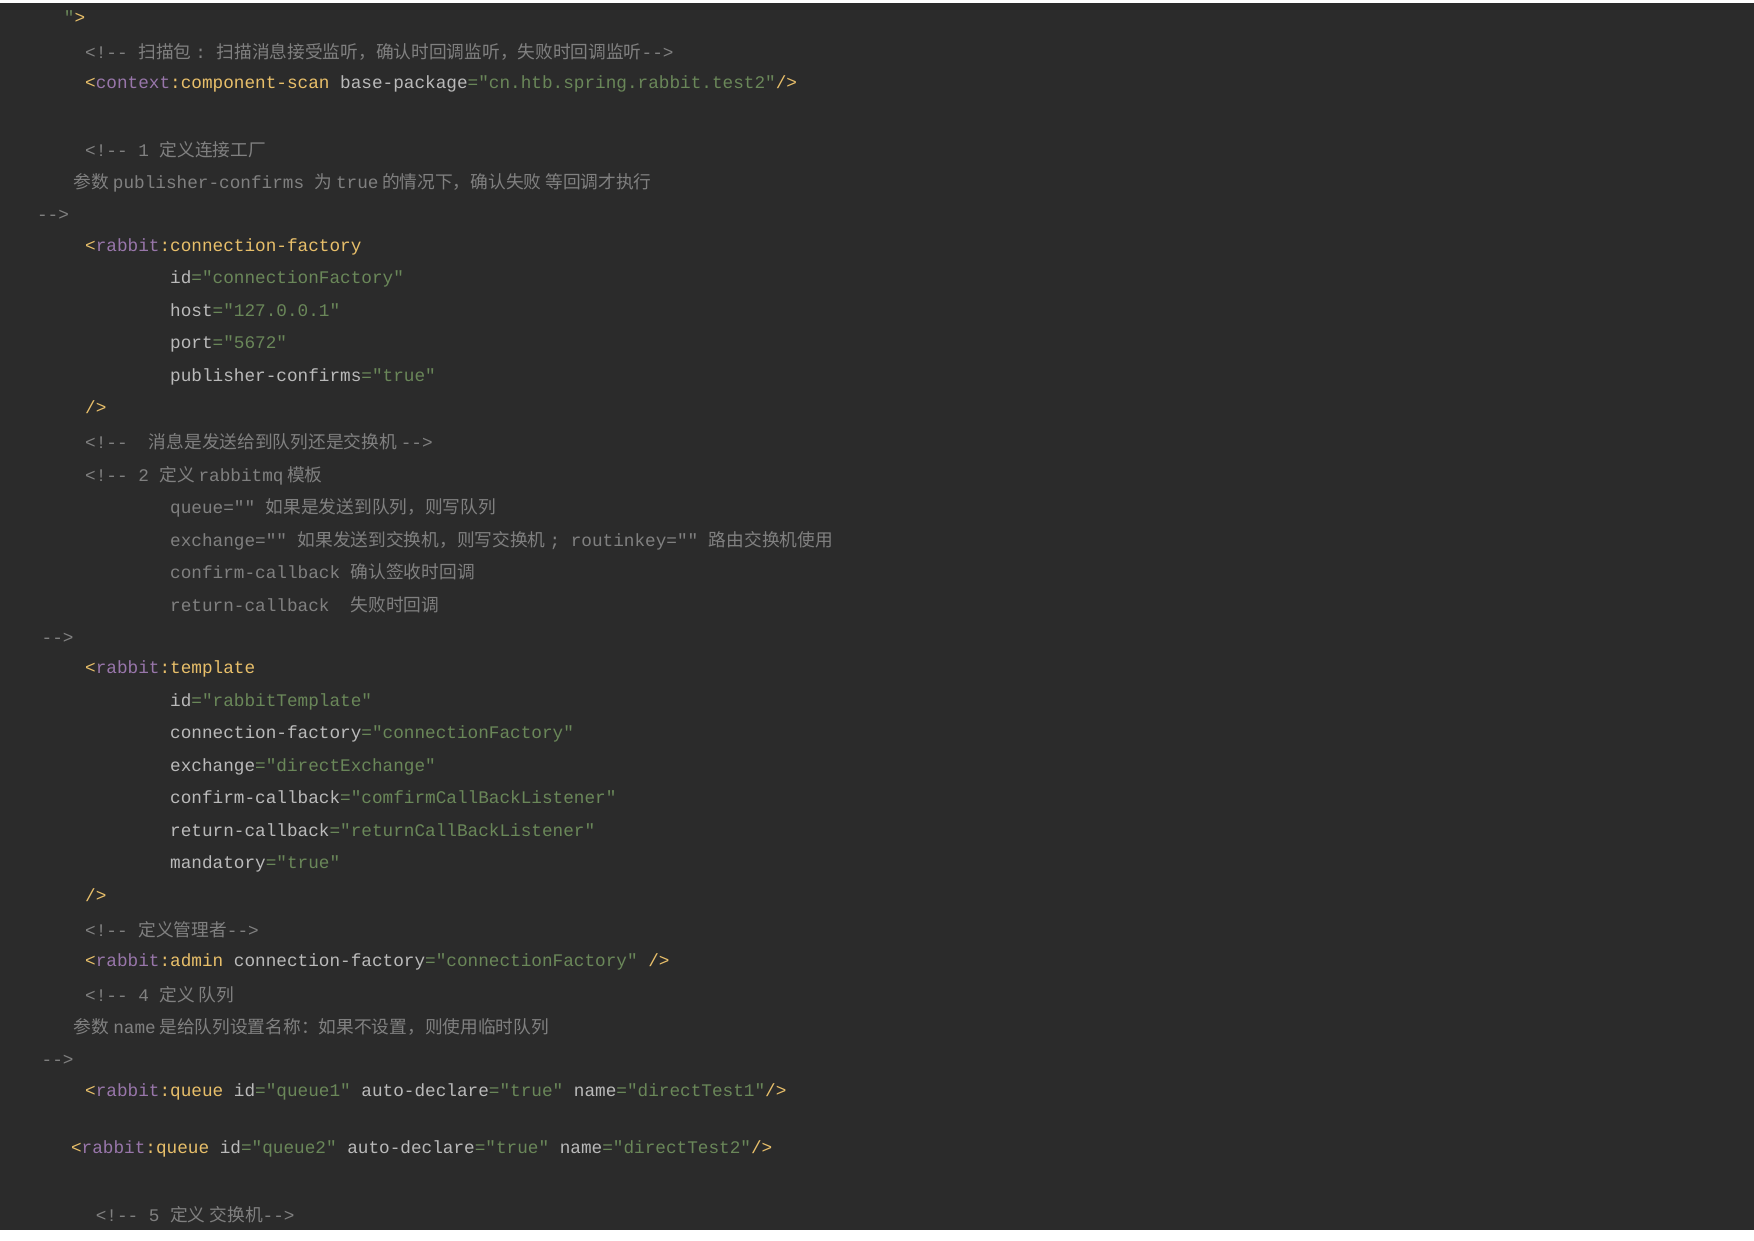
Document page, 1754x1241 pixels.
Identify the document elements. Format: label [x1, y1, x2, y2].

text [0, 3, 1754, 1108]
text [0, 1133, 1754, 1230]
